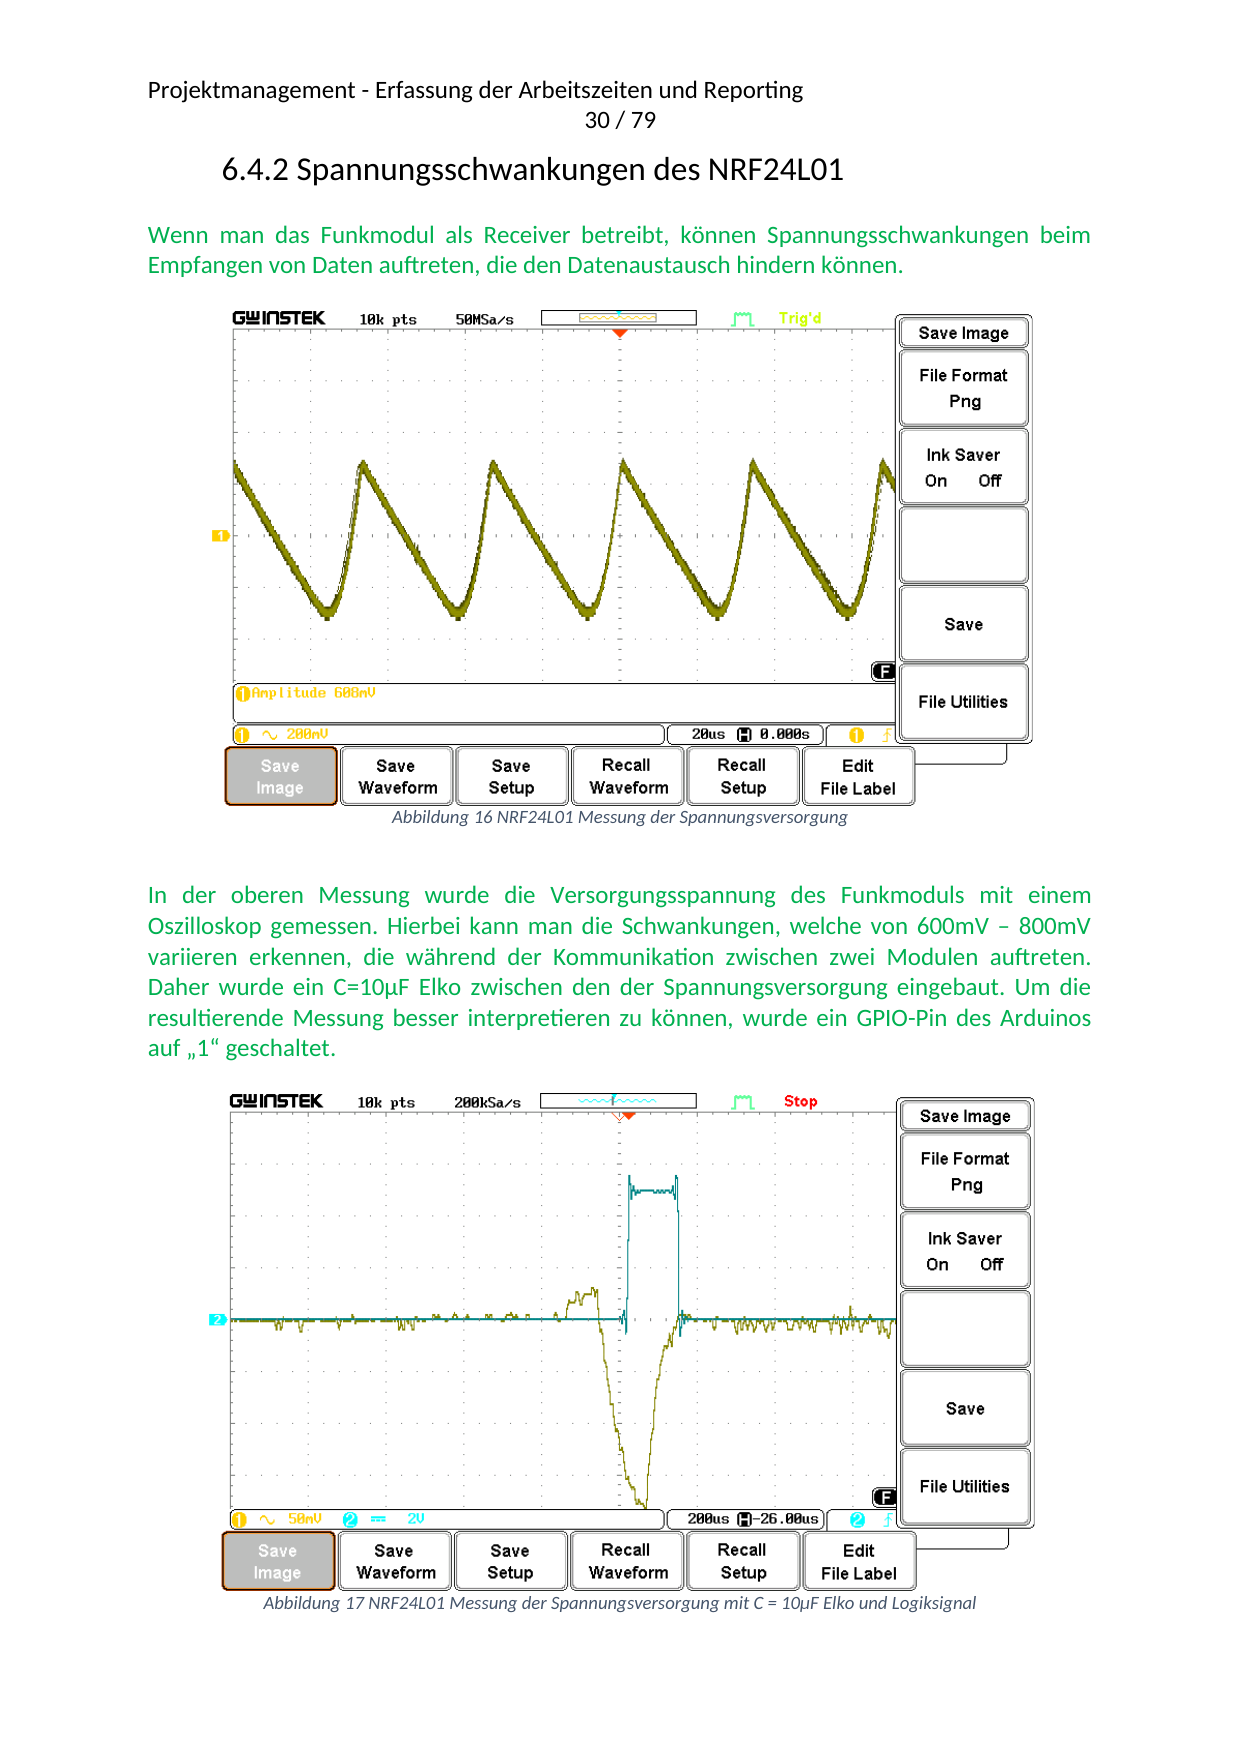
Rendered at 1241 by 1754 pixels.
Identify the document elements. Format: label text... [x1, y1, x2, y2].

picture [208, 310, 1033, 806]
subtitle Spannungsschwankungen des NRF24L01 [221, 148, 1093, 188]
text Abbildung 16 NRF24L01 Messung der Spannungsversorgung [148, 805, 1093, 828]
text Wenn man das Funkmodul als Receiver betreibt, können Spannungsschwankungen beim Empfangen von Daten auftreten, die den Datenaustausch hindern können. [148, 219, 1093, 280]
text Abbildung 17 NRF24L01 Messung der Spannungsversorgung mit C = 10µF Elko und Logiksignal [148, 1591, 1093, 1614]
picture [206, 1093, 1035, 1591]
text In der oberen Messung wurde die Versorgungsspannung des Funkmoduls mit einem Oszilloskop gemessen. Hierbei kann man die Schwankungen, welche von 600mV – 800mV variieren erkennen, die während der Kommunikation zwischen zwei Modulen auftreten. Daher wurde ein C=10µF Elko zwischen den der Spannungsversorgung eingebaut. Um die resultierende Messung besser interpretieren zu können, wurde ein GPIO-Pin des Arduinos auf „1“ geschaltet. [148, 880, 1093, 1063]
